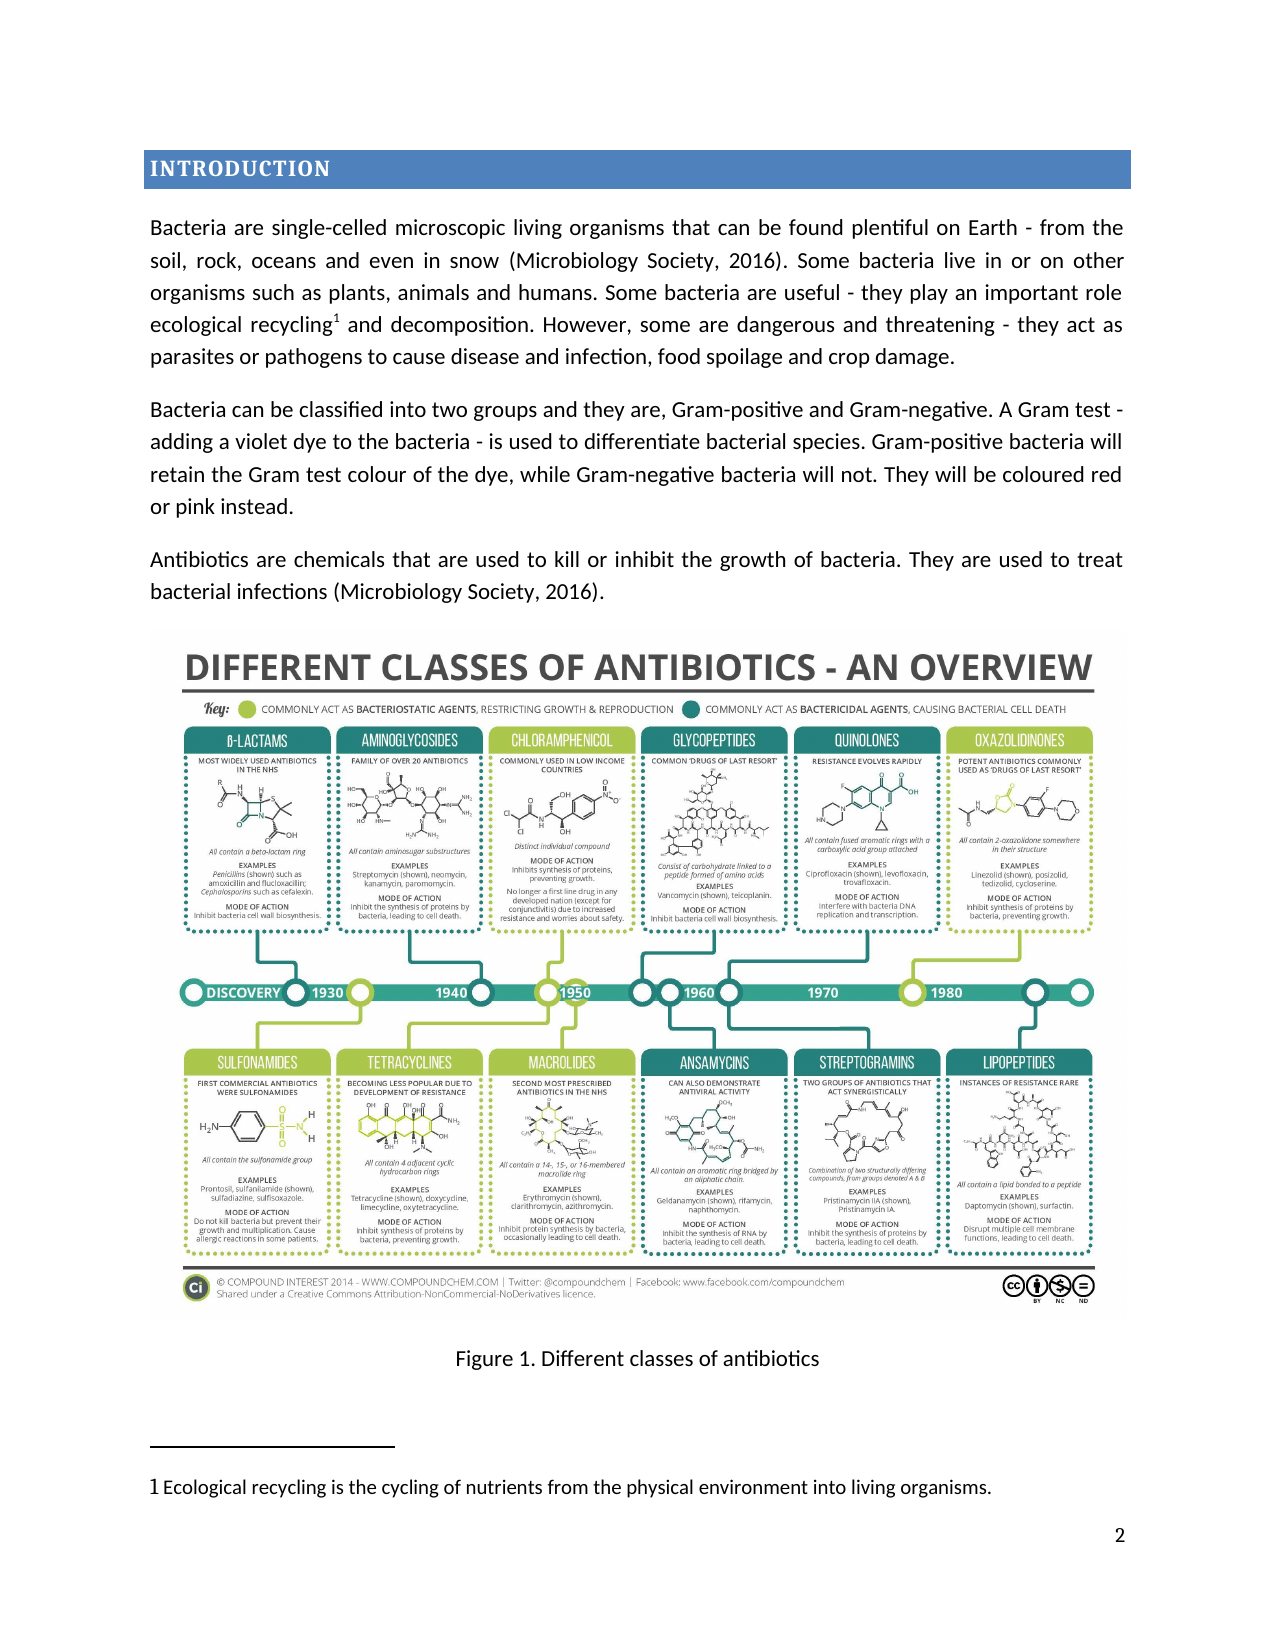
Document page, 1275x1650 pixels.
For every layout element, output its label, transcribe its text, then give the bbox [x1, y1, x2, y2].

subtitle Introduction [150, 156, 1125, 183]
text Antibiotics are chemicals that are used to kill or inhibit the growth of bacteria. They are used to treat bacterial infections . [150, 545, 1125, 605]
text Figure 1. Different classes of antibiotics [150, 1344, 1125, 1372]
text Bacteria can be classified into two groups and they are, Gram-positive and Gram-negative. A Gram test - adding a violet dye to the bacteria - is used to differentiate bacterial species. Gram-positive bacteria will retain the Gram test colour of the dye, while Gram-negative bacteria will not. They will be coloured red or pink instead. [150, 395, 1125, 520]
picture [150, 630, 1125, 1320]
text Bacteria are single-celled microscopic living organisms that can be found plentiful on Earth - from the soil, rock, oceans and even in snow . Some bacteria live in or on other organisms such as plants, animals and humans. Some bacteria are useful - they play an important role ecological recycling and decomposition. However, some are dangerous and threatening - they act as parasites or pathogens to cause disease and infection, food spoilage and crop damage. [150, 213, 1125, 370]
